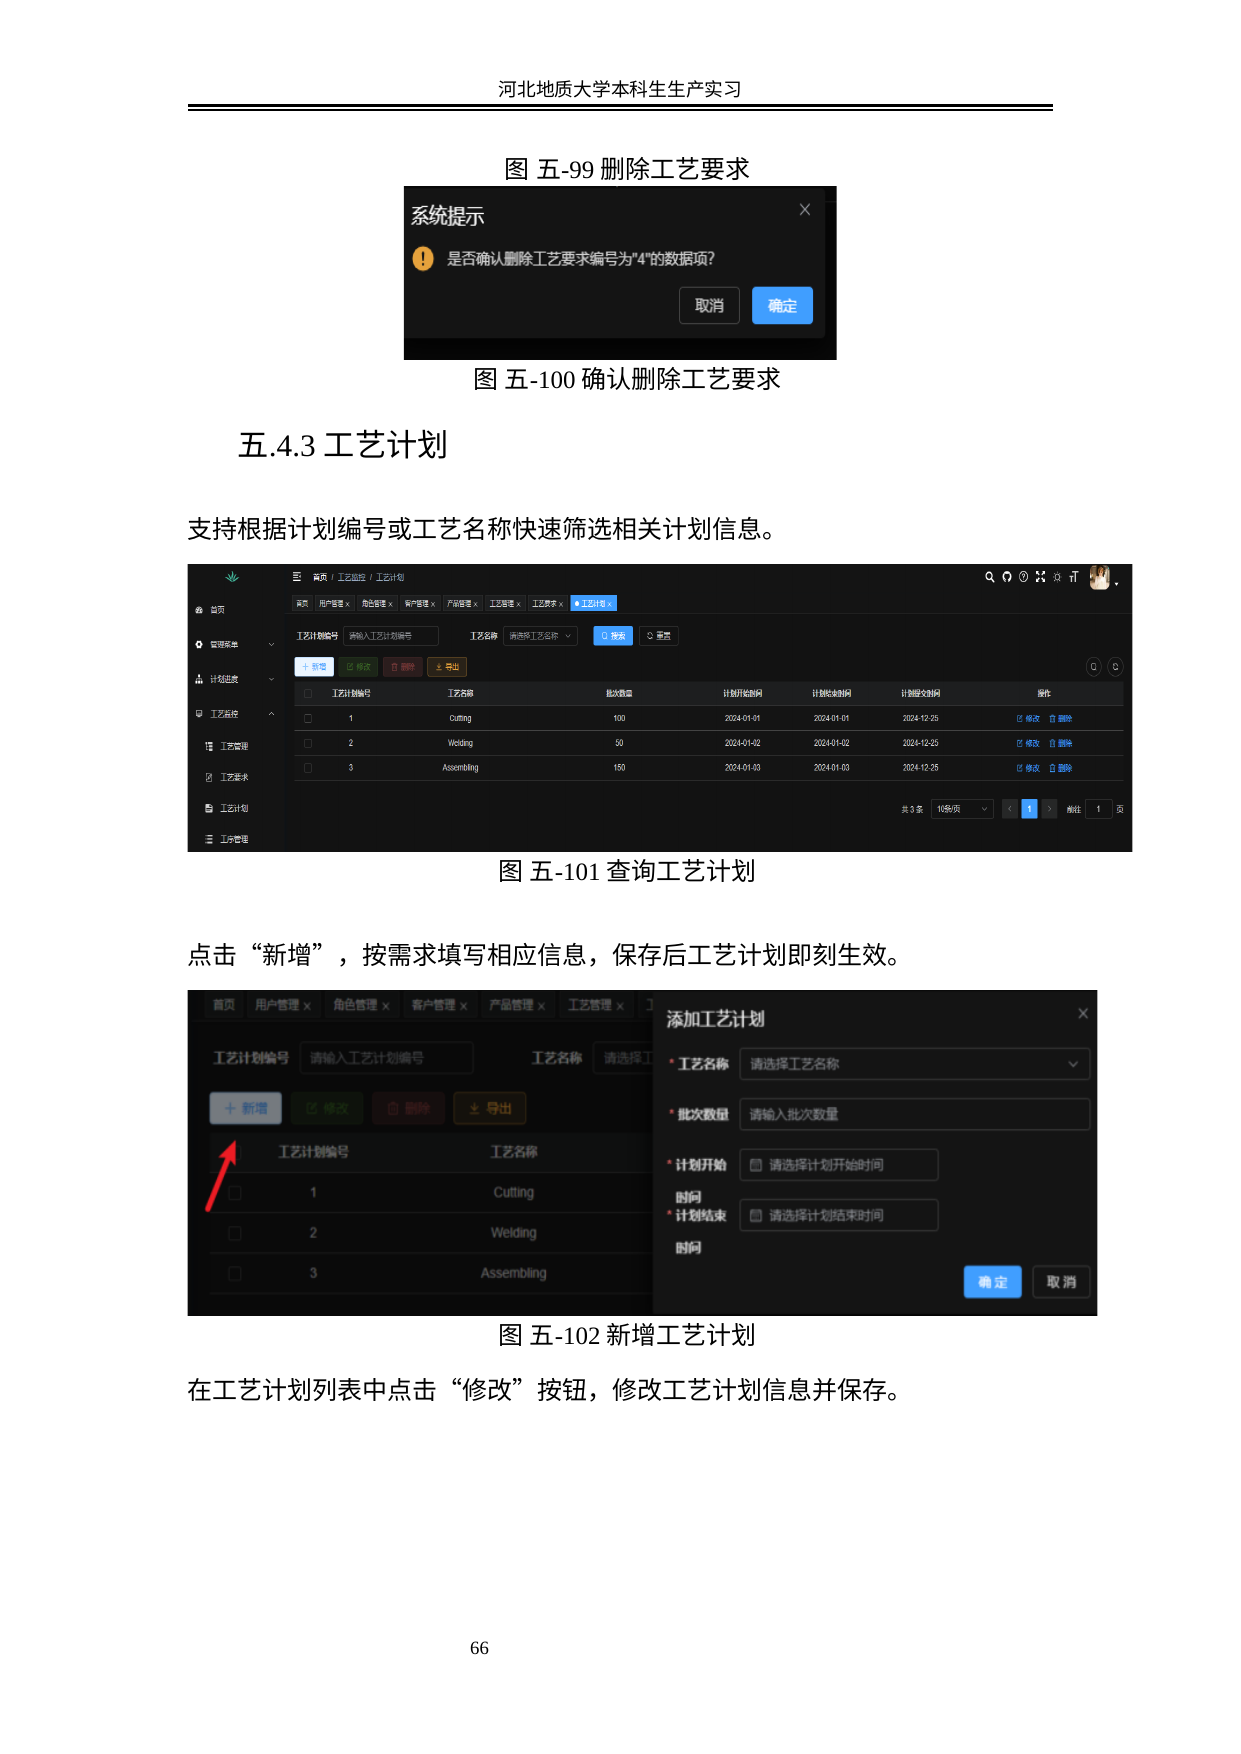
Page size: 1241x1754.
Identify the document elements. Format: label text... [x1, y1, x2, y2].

picture [403, 186, 837, 360]
picture [187, 564, 1133, 852]
text 支持根据计划编号或工艺名称快速筛选相关计划信息。 [187, 509, 1053, 545]
picture [187, 990, 1098, 1316]
text 在工艺计划列表中点击“修改”按钮，修改工艺计划信息并保存。 [187, 1370, 1053, 1407]
text 点击“新增”，按需求填写相应信息，保存后工艺计划即刻生效。 [187, 907, 1053, 972]
subtitle 工艺计划 [237, 421, 1053, 466]
